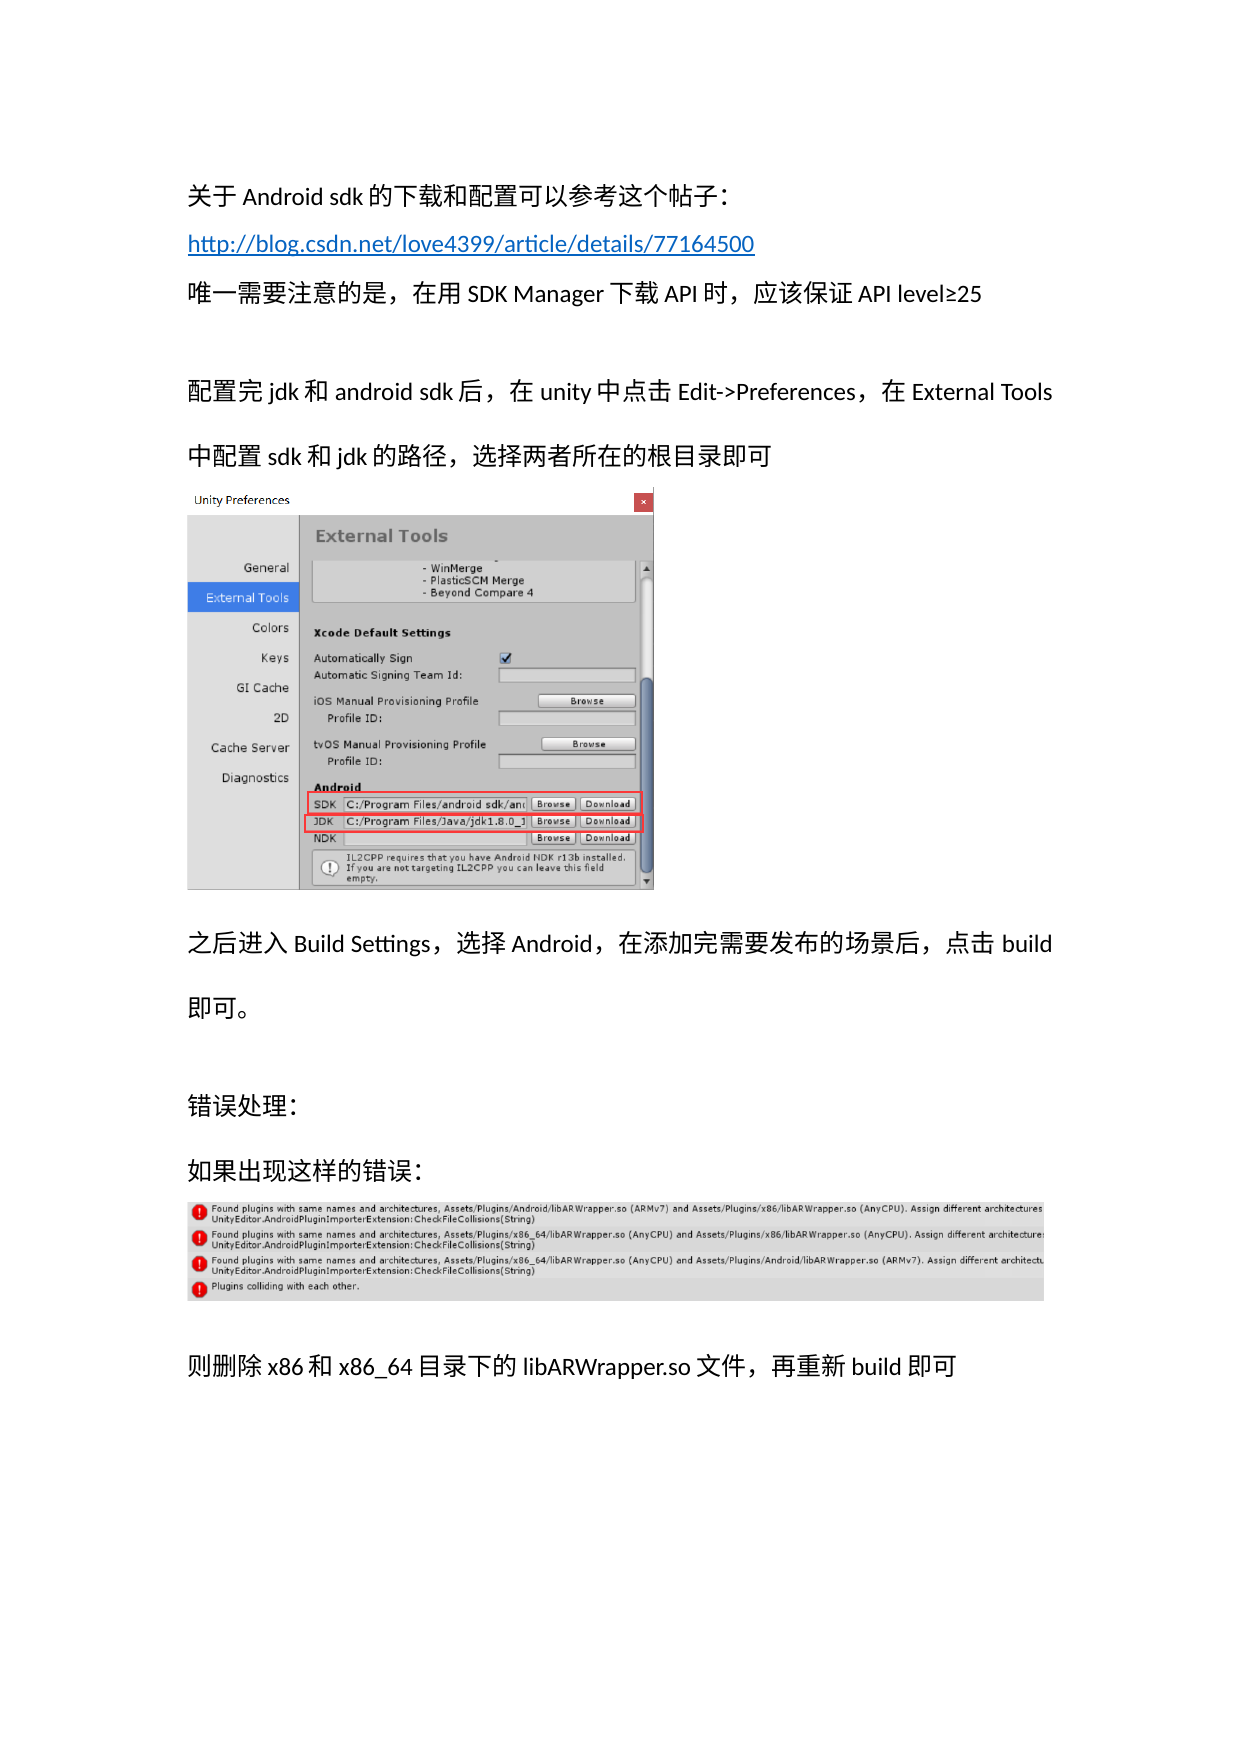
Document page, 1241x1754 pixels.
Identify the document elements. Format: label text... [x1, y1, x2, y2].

picture [187, 487, 654, 890]
text 错误处理： [187, 1072, 1053, 1137]
text 唯一需要注意的是，在用SDK Manager下载API时，应该保证API level≥25 [187, 259, 1053, 324]
text http://blog.csdn.net/love4399/article/details/77164500 [187, 227, 1053, 259]
text 配置完jdk和android sdk后，在unity中点击Edit->Preferences，在External Tools中配置sdk和jdk的路径，选择两者所在的根目录即可 [187, 357, 1053, 487]
text 关于Android sdk的下载和配置可以参考这个帖子： [187, 162, 1053, 227]
text 如果出现这样的错误： [187, 1137, 1053, 1202]
text 之后进入Build Settings，选择Android，在添加完需要发布的场景后，点击build即可。 [187, 909, 1053, 1039]
text 则删除x86和x86_64目录下的libARWrapper.so文件，再重新build即可 [187, 1332, 1053, 1397]
picture [187, 1202, 1044, 1301]
